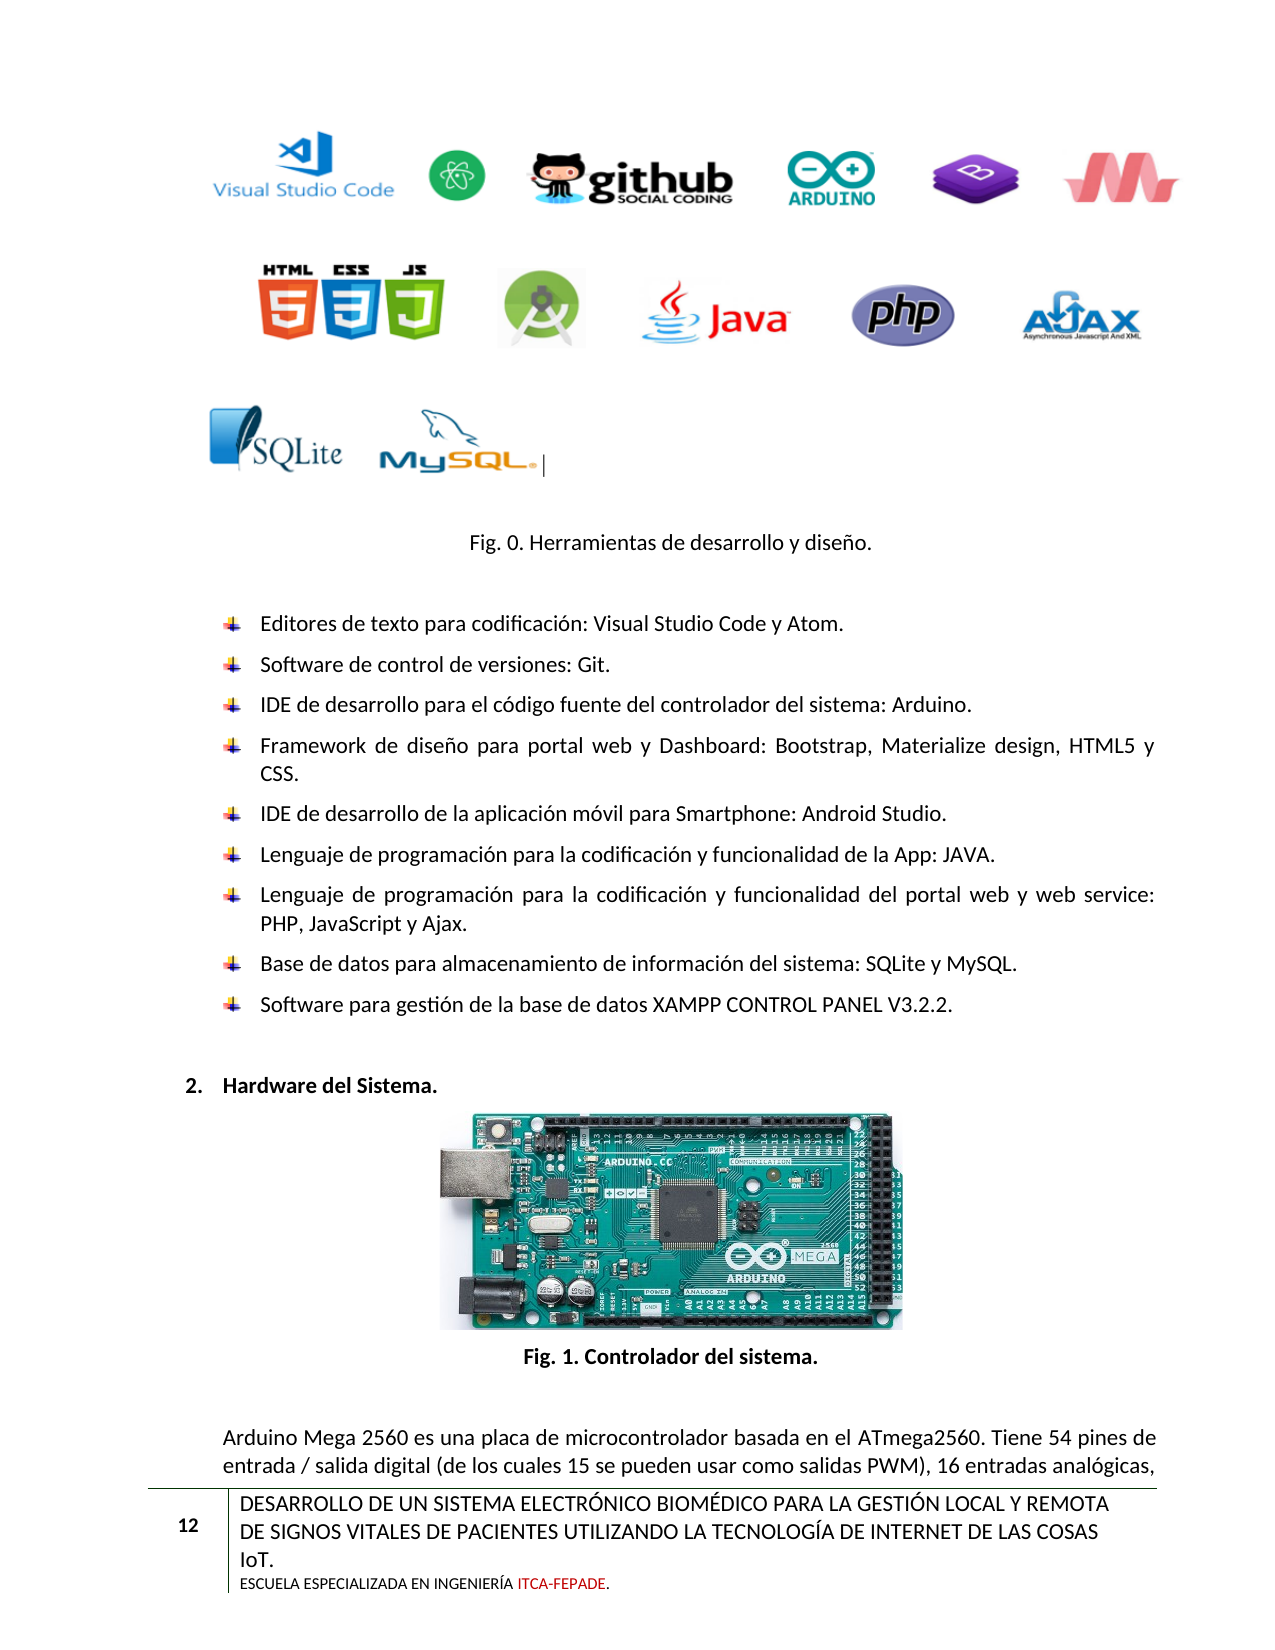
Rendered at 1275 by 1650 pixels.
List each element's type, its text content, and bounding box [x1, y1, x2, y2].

picture [223, 736, 241, 754]
list Base de datos para almacenamiento de información del sistema: SQLite y MySQL. [223, 949, 1157, 977]
list Lenguaje de programación para la codificación y funcionalidad de la App: JAVA. [223, 840, 1157, 868]
picture [223, 886, 241, 903]
list IDE de desarrollo para el código fuente del controlador del sistema: Arduino. [223, 691, 1157, 718]
picture [223, 805, 241, 822]
picture [223, 995, 241, 1012]
list IDE de desarrollo de la aplicación móvil para Smartphone: Android Studio. [223, 799, 1157, 828]
picture [223, 615, 241, 632]
list Editores de texto para codificación: Visual Studio Code y Atom. [223, 609, 1157, 637]
picture [439, 1111, 903, 1330]
list Framework de diseño para portal web y Dashboard: Bootstrap, Materialize design, HTML5 y CSS. [223, 731, 1157, 787]
picture [185, 118, 1195, 511]
list Software de control de versiones: Git. [223, 650, 1157, 678]
text Fig. 1. Controlador del sistema. [185, 1342, 1157, 1370]
picture [223, 655, 241, 673]
list Hardware del Sistema. [185, 1071, 1157, 1099]
list Lenguaje de programación para la codificación y funcionalidad del portal web y web service: PHP, JavaScript y Ajax. [223, 881, 1157, 937]
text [223, 1423, 1157, 1479]
text Fig. 0. Herramientas de desarrollo y diseño. [185, 528, 1157, 556]
picture [223, 954, 241, 972]
list Software para gestión de la base de datos XAMPP CONTROL PANEL V3.2.2. [223, 990, 1157, 1018]
picture [223, 696, 241, 713]
picture [223, 845, 241, 863]
